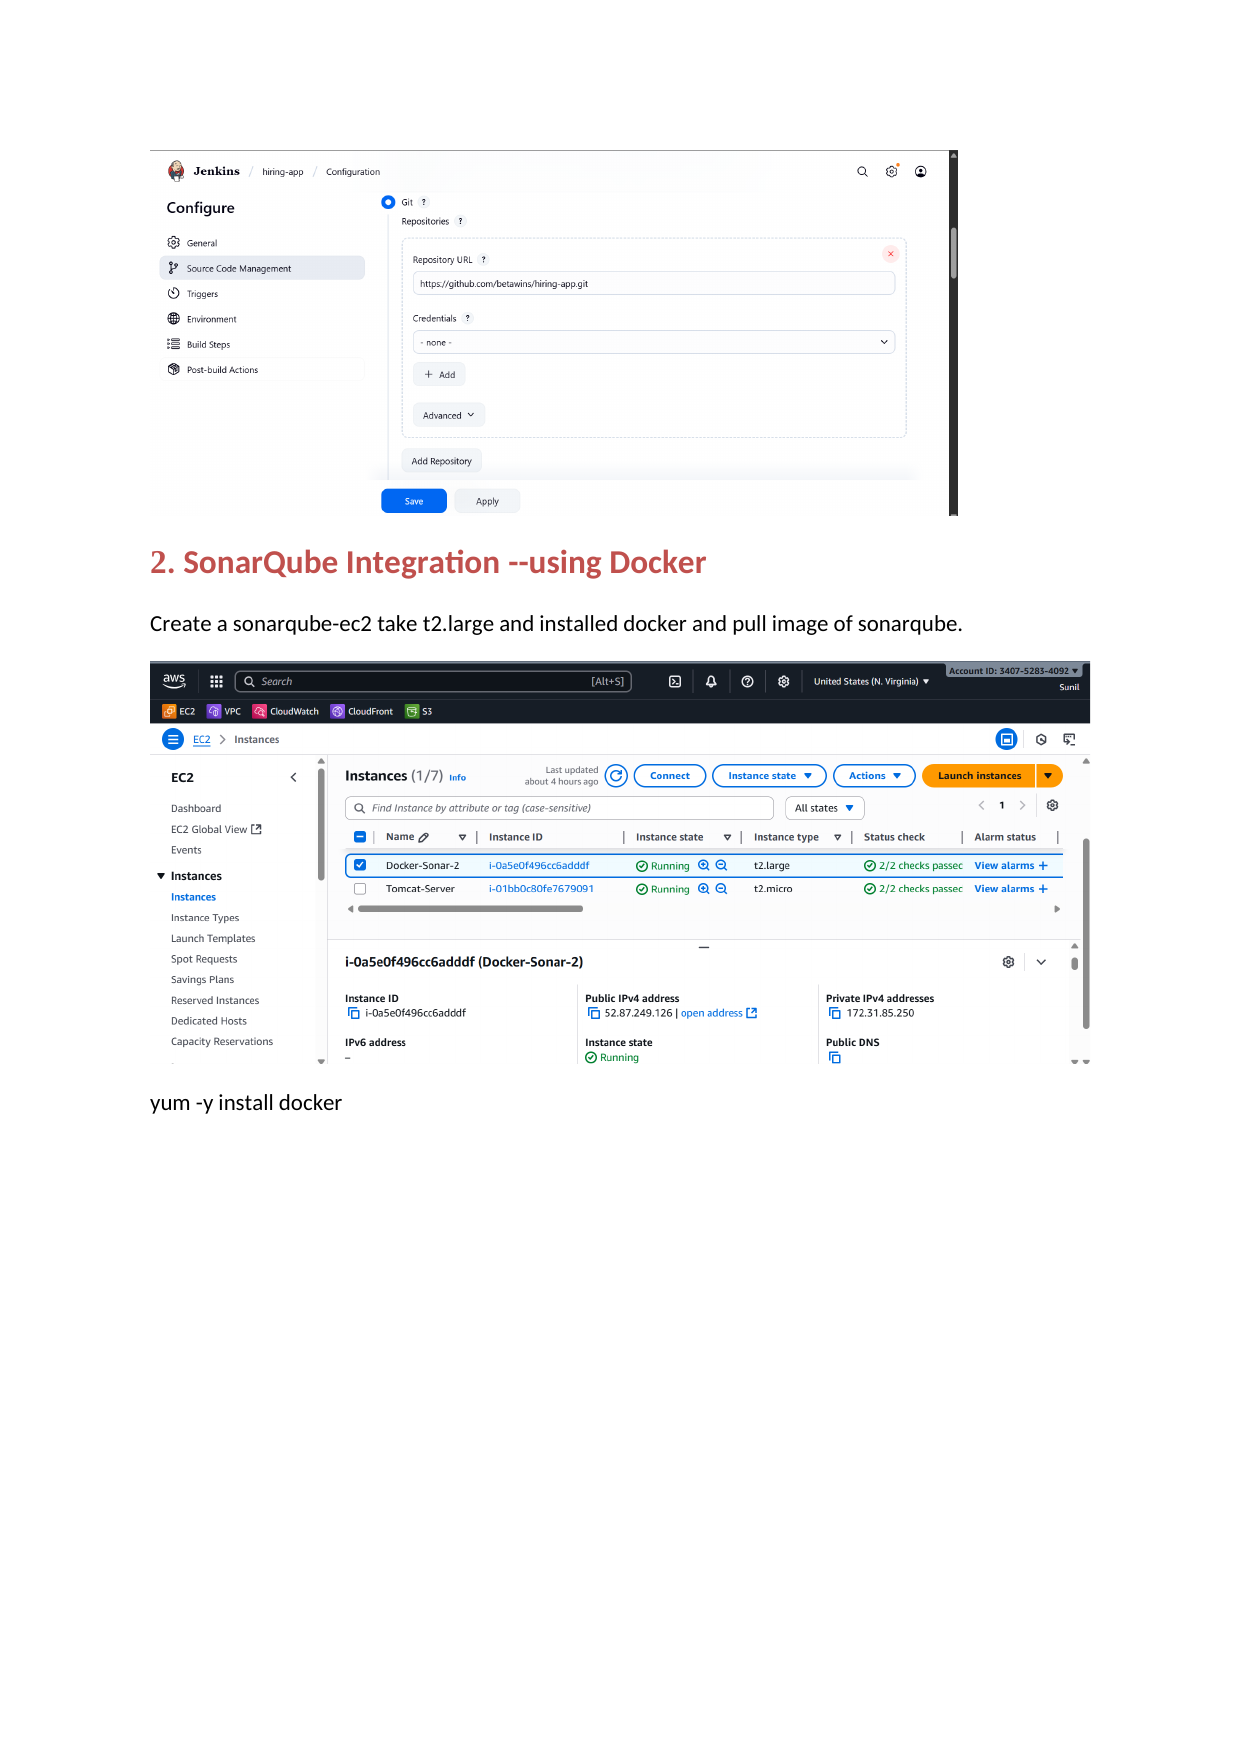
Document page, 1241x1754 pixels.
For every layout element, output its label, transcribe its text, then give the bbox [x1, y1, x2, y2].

text yum -y install docker [150, 1088, 1090, 1117]
text 2. SonarQube Integration --using Docker [150, 541, 1090, 582]
picture [150, 661, 1091, 1064]
text Create a sonarqube-ec2 take t2.large and installed docker and pull image of sonarqube. [150, 609, 1090, 637]
picture [150, 150, 958, 516]
